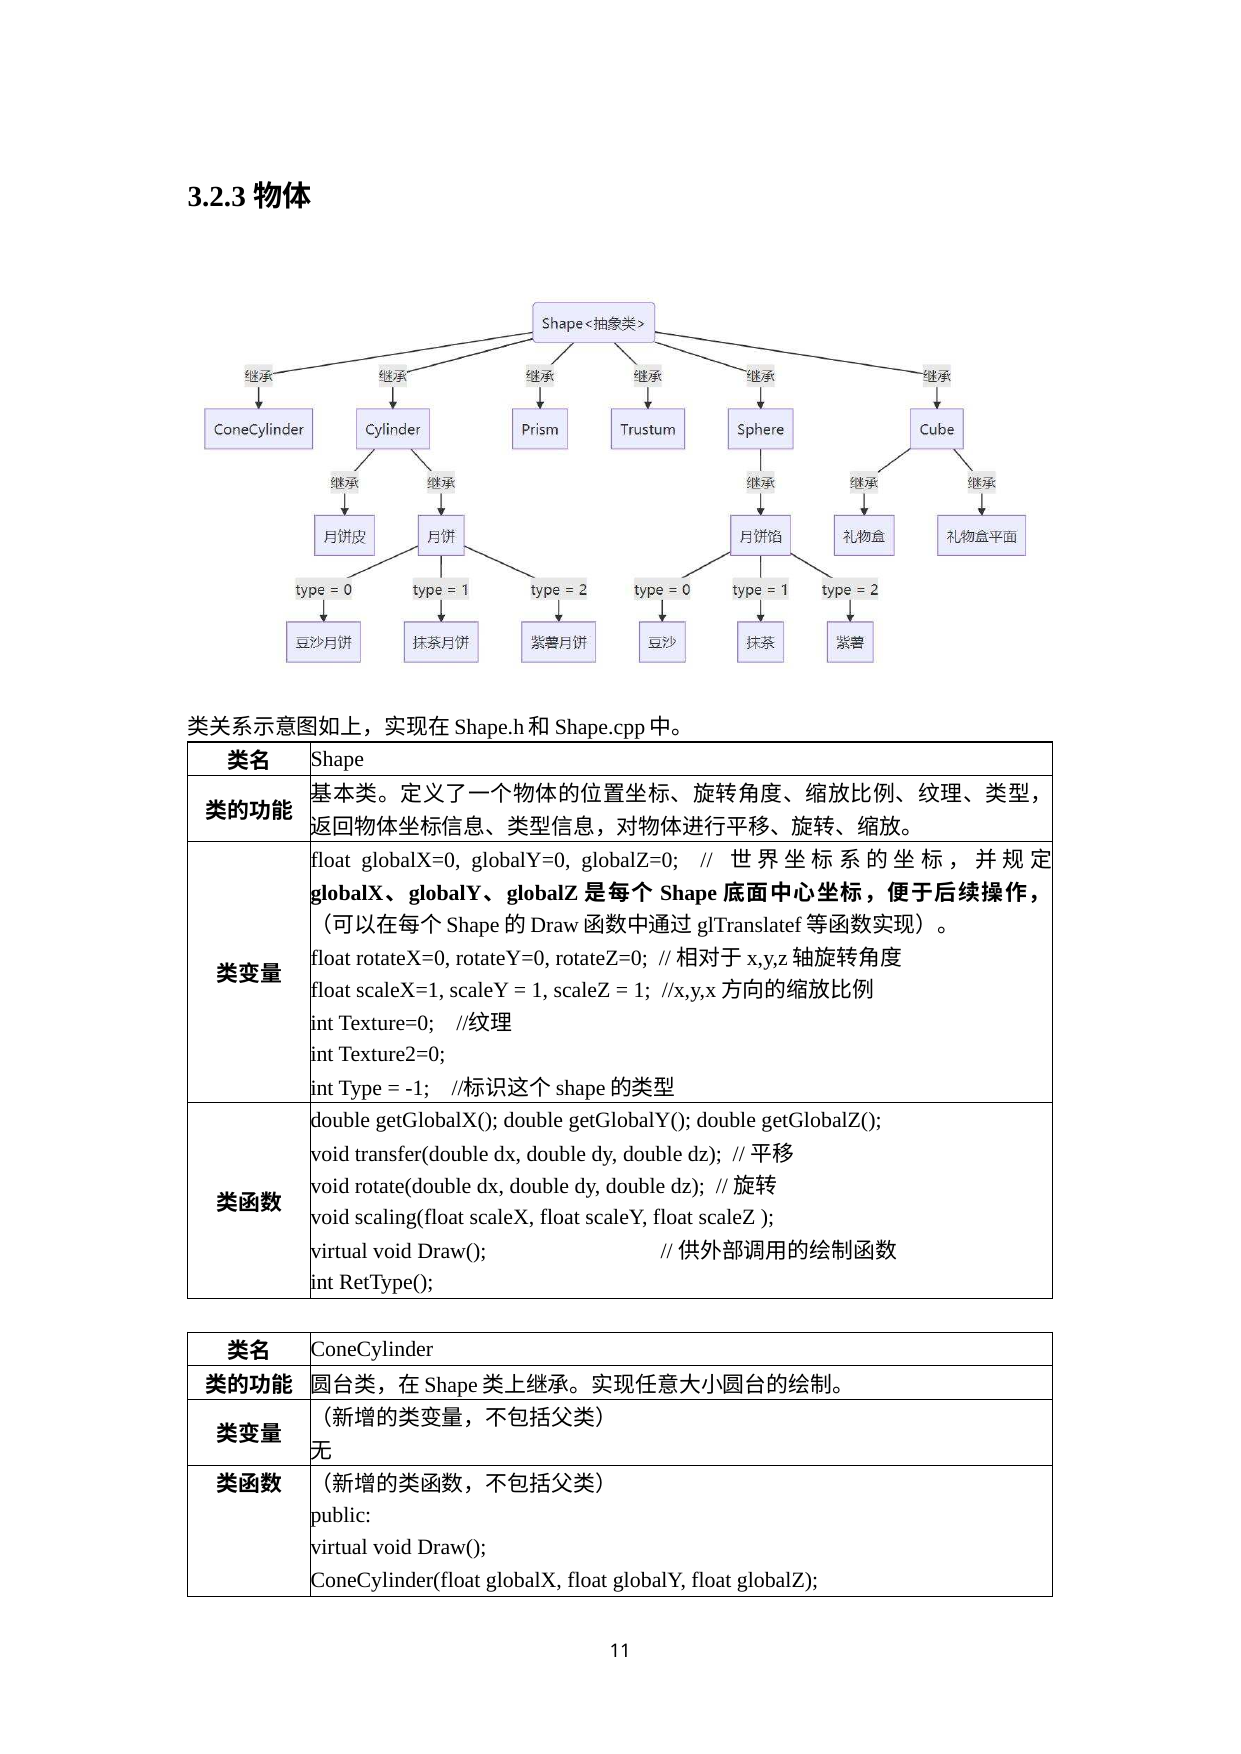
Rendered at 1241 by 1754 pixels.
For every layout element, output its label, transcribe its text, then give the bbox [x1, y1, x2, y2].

table_cell （新增的类变量，不包括父类） 无 [311, 1400, 1052, 1465]
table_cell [311, 1466, 1052, 1596]
table_cell 类的功能 [188, 1366, 310, 1399]
table_cell 圆台类，在Shape类上继承。实现任意大小圆台的绘制。 [311, 1366, 1052, 1399]
table_cell 类函数 [188, 1466, 310, 1596]
picture [187, 286, 1053, 687]
table_header 类名 [188, 743, 310, 775]
table_cell 类的功能 [188, 776, 310, 841]
table_cell 类变量 [188, 1400, 310, 1465]
table_header 类名 [188, 1333, 310, 1365]
table_cell 类函数 [188, 1103, 310, 1298]
subtitle 3.2.3 物体 [187, 162, 1053, 227]
table_cell 基本类。定义了一个物体的位置坐标、旋转角度、缩放比例、纹理、类型，返回物体坐标信息、类型信息，对物体进行平移、旋转、缩放。 [311, 776, 1052, 841]
table_cell 类变量 [188, 842, 310, 1102]
text 类关系示意图如上，实现在Shape.h和Shape.cpp中。 [187, 709, 1053, 741]
table_cell float globalX=0, globalY=0, globalZ=0; // 世界坐标系的坐标，并规定globalX、globalY、globalZ是每个Shape底面中心坐标，便于后续操作，（可以在每个Shape的Draw函数中通过glTranslatef等函数实现）。 float rotateX=0, rotateY=0, rotateZ=0; // 相对于x,y,z轴旋转角度 float scaleX=1, scaleY = 1, scaleZ = 1; //x,y,x方向的缩放比例 int Texture=0; //纹理 int Texture2=0; int Type = -1; //标识这个shape的类型 [311, 842, 1052, 1102]
table_cell double getGlobalX(); double getGlobalY(); double getGlobalZ(); void transfer(double dx, double dy, double dz); // 平移 void rotate(double dx, double dy, double dz); // 旋转 void scaling(float scaleX, float scaleY, float scaleZ ); virtual void Draw(); // 供外部调用的绘制函数 int RetType(); [311, 1103, 1052, 1298]
table_header ConeCylinder [311, 1333, 1052, 1365]
table_header Shape [311, 743, 1052, 775]
